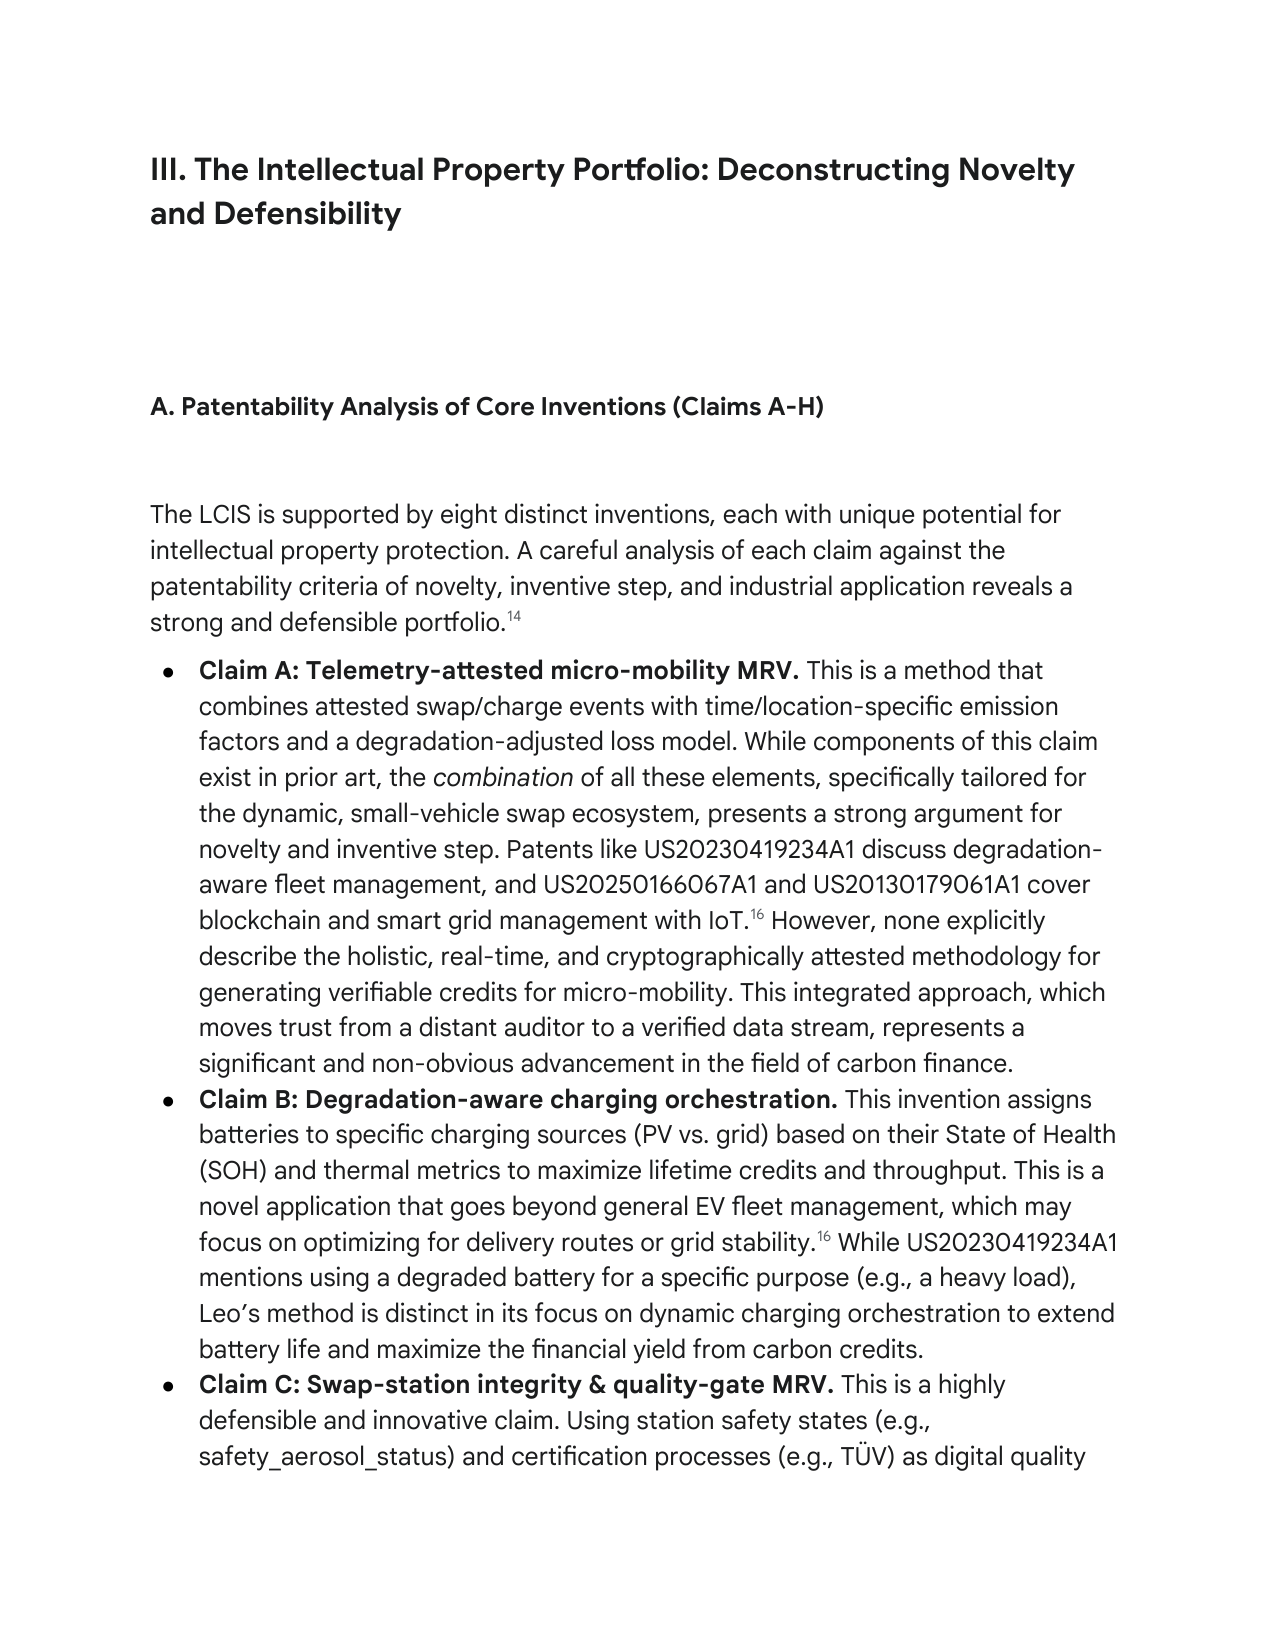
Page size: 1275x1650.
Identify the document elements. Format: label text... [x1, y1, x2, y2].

text The LCIS is supported by eight distinct inventions, each with unique potential for intellectual property protection. A careful analysis of each claim against the patentability criteria of novelty, inventive step, and industrial application reveals a strong and defensible portfolio.14 [150, 500, 1125, 638]
subtitle A. Patentability Analysis of Core Inventions (Claims A-H) [150, 391, 1125, 422]
subtitle III. The Intellectual Property Portfolio: Deconstructing Novelty and Defensibility [150, 150, 1125, 234]
list Claim A: Telemetry-attested micro-mobility MRV. This is a method that combines attested swap/charge events with time/location-specific emission factors and a degradation-adjusted loss model. While components of this claim exist in prior art, the combination of all these elements, specifically tailored for the dynamic, small-vehicle swap ecosystem, presents a strong argument for novelty and inventive step. Patents like US20230419234A1 discuss degradation-aware fleet management, and US20250166067A1 and US20130179061A1 cover blockchain and smart grid management with IoT.16 However, none explicitly describe the holistic, real-time, and cryptographically attested methodology for generating verifiable credits for micro-mobility. This integrated approach, which moves trust from a distant auditor to a verified data stream, represents a significant and non-obvious advancement in the field of carbon finance. [161, 655, 1125, 1079]
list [161, 1370, 1125, 1473]
list Claim B: Degradation-aware charging orchestration. This invention assigns batteries to specific charging sources (PV vs. grid) based on their State of Health (SOH) and thermal metrics to maximize lifetime credits and throughput. This is a novel application that goes beyond general EV fleet management, which may focus on optimizing for delivery routes or grid stability.16 While US20230419234A1 mentions using a degraded battery for a specific purpose (e.g., a heavy load), Leo’s method is distinct in its focus on dynamic charging orchestration to extend battery life and maximize the financial yield from carbon credits. [161, 1084, 1125, 1365]
